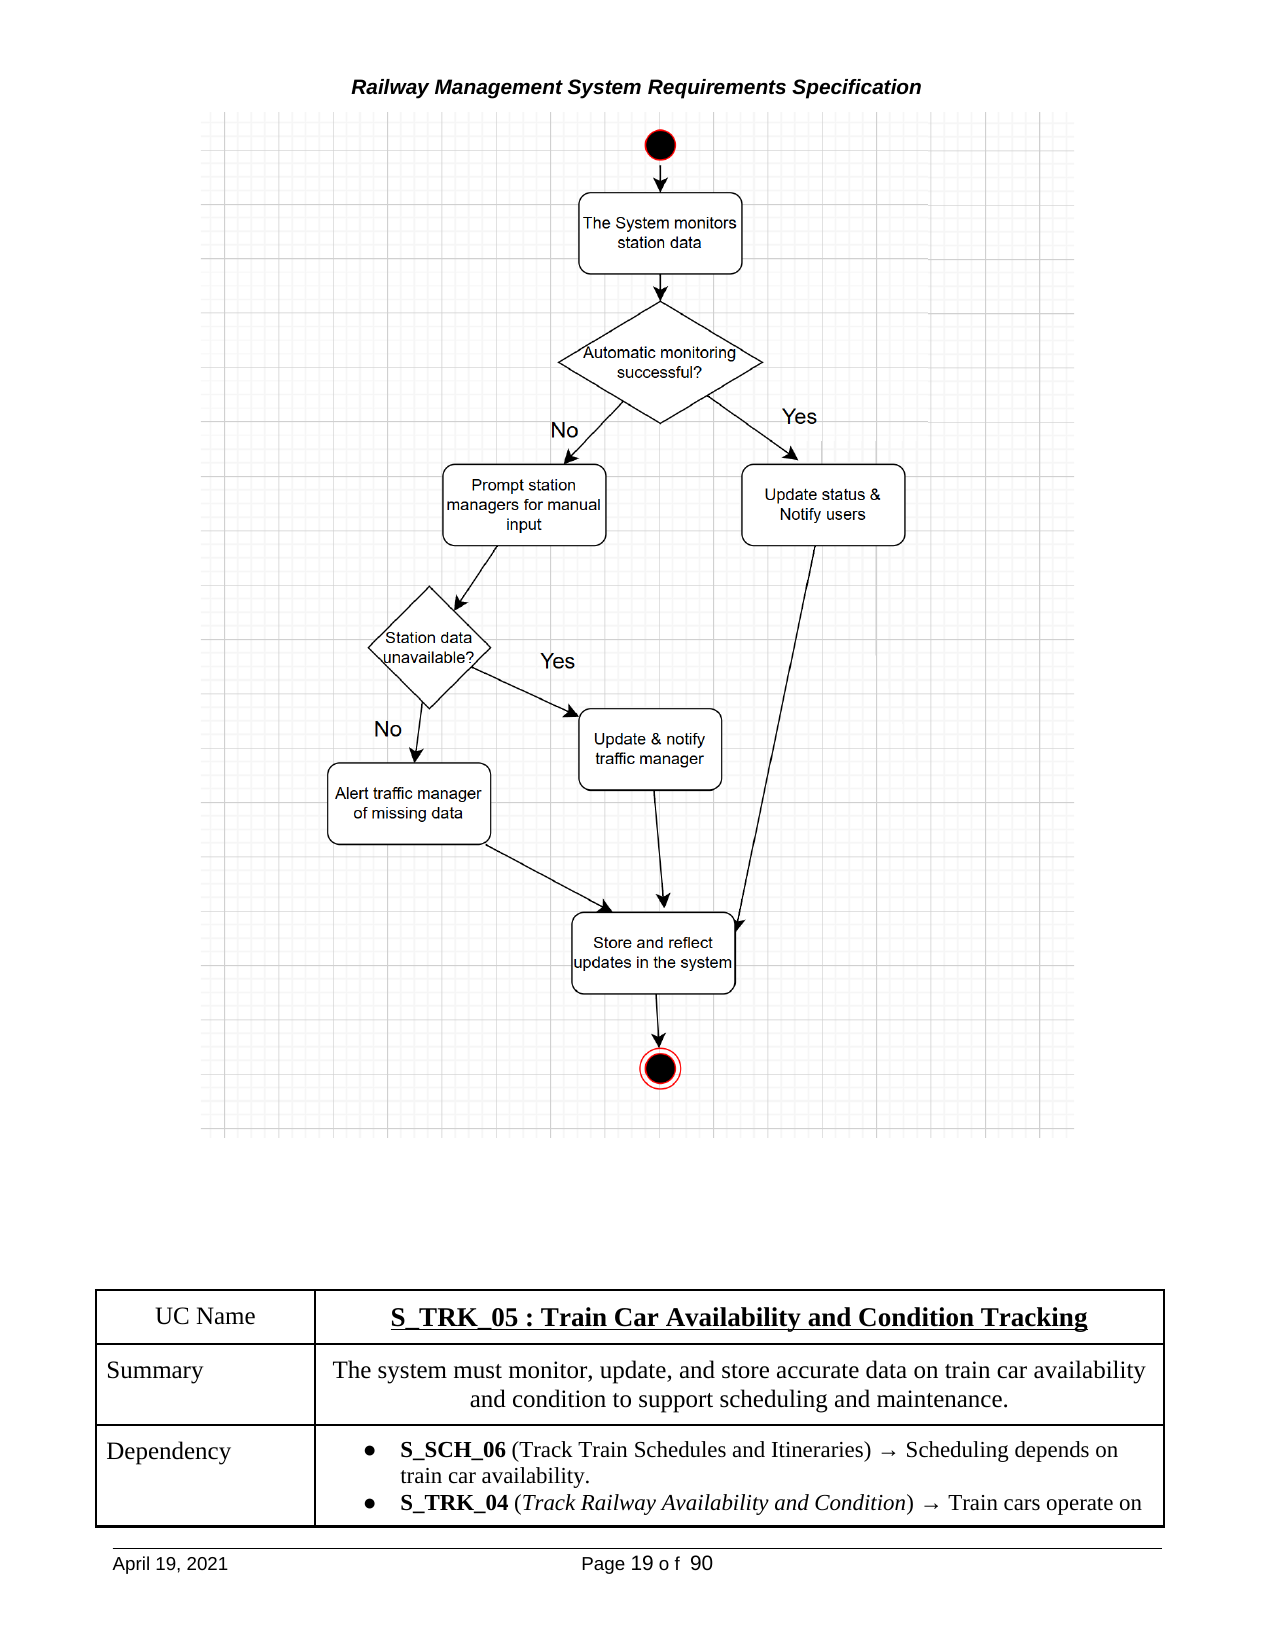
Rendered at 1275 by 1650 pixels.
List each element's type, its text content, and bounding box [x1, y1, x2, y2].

table_cell The system must monitor, update, and store accurate data on train car availability and condition to support scheduling and maintenance. [316, 1345, 1163, 1423]
table_header UC Name [97, 1291, 314, 1343]
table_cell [316, 1426, 1163, 1525]
table_header S_TRK_05 : Train Car Availability and Condition Tracking [316, 1291, 1163, 1343]
table_cell Dependency [97, 1426, 314, 1525]
picture [200, 112, 1075, 1138]
table_cell Summary [97, 1345, 314, 1423]
